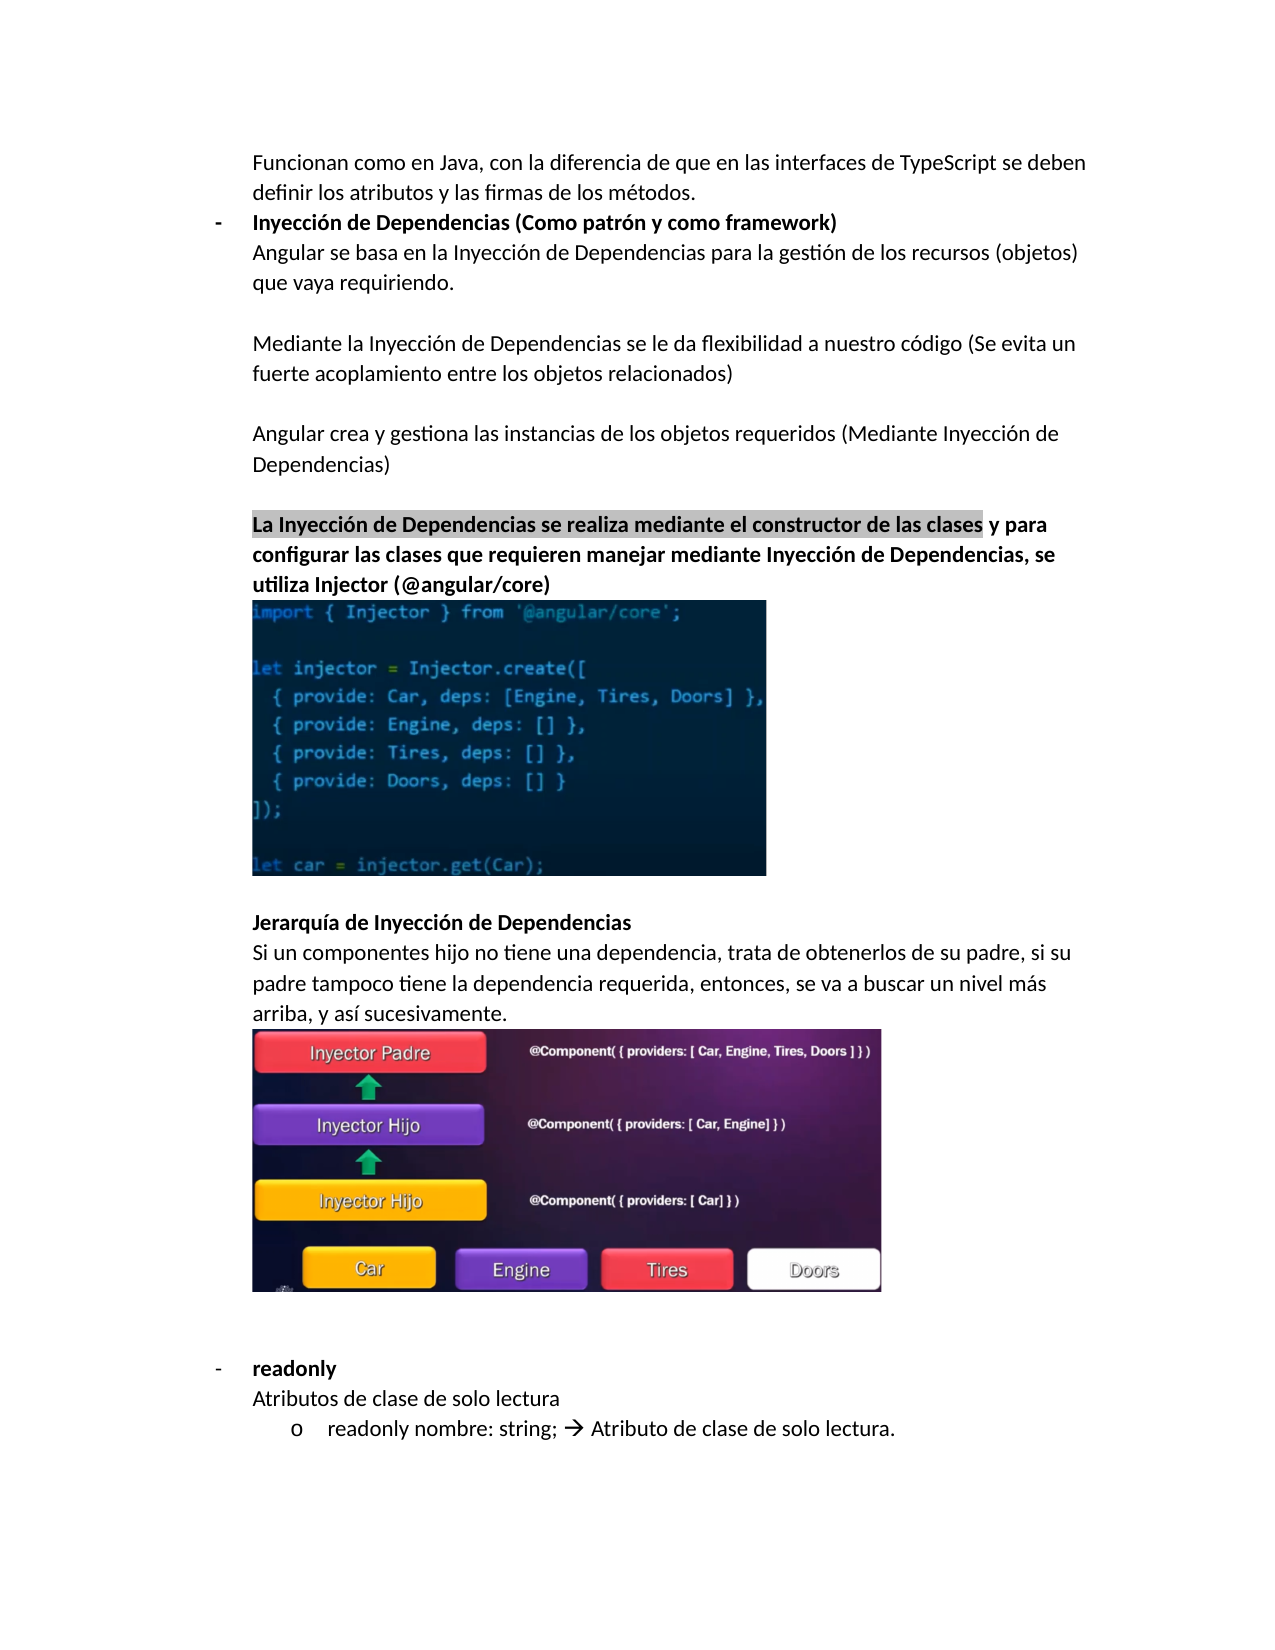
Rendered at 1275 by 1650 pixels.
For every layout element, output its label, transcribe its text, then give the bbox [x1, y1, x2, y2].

list Jerarquía de Inyección de Dependencias [252, 908, 1098, 936]
list readonly nombre: string; Atributo de clase de solo lectura. [290, 1414, 1098, 1443]
list Funcionan como en Java, con la diferencia de que en las interfaces de TypeScript se deben definir los atributos y las firmas de los métodos. [252, 148, 1098, 206]
list Mediante la Inyección de Dependencias se le da flexibilidad a nuestro código (Se evita un fuerte acoplamiento entre los objetos relacionados) [252, 329, 1098, 387]
list Angular se basa en la Inyección de Dependencias para la gestión de los recursos (objetos) que vaya requiriendo. [252, 238, 1098, 296]
list La Inyección de Dependencias se realiza mediante el constructor de las clases y para configurar las clases que requieren manejar mediante Inyección de Dependencias, se utiliza Injector (@angular/core) [252, 510, 1098, 598]
list Inyección de Dependencias (Como patrón y como framework) [215, 208, 1098, 236]
list Si un componentes hijo no tiene una dependencia, trata de obtenerlos de su padre, si su padre tampoco tiene la dependencia requerida, entonces, se va a buscar un nivel más arriba, y así sucesivamente. [252, 938, 1098, 1027]
picture [252, 600, 767, 876]
picture [252, 1029, 882, 1292]
list Atributos de clase de solo lectura [252, 1384, 1098, 1412]
list readonly [215, 1354, 1098, 1382]
list Angular crea y gestiona las instancias de los objetos requeridos (Mediante Inyección de Dependencias) [252, 419, 1098, 478]
